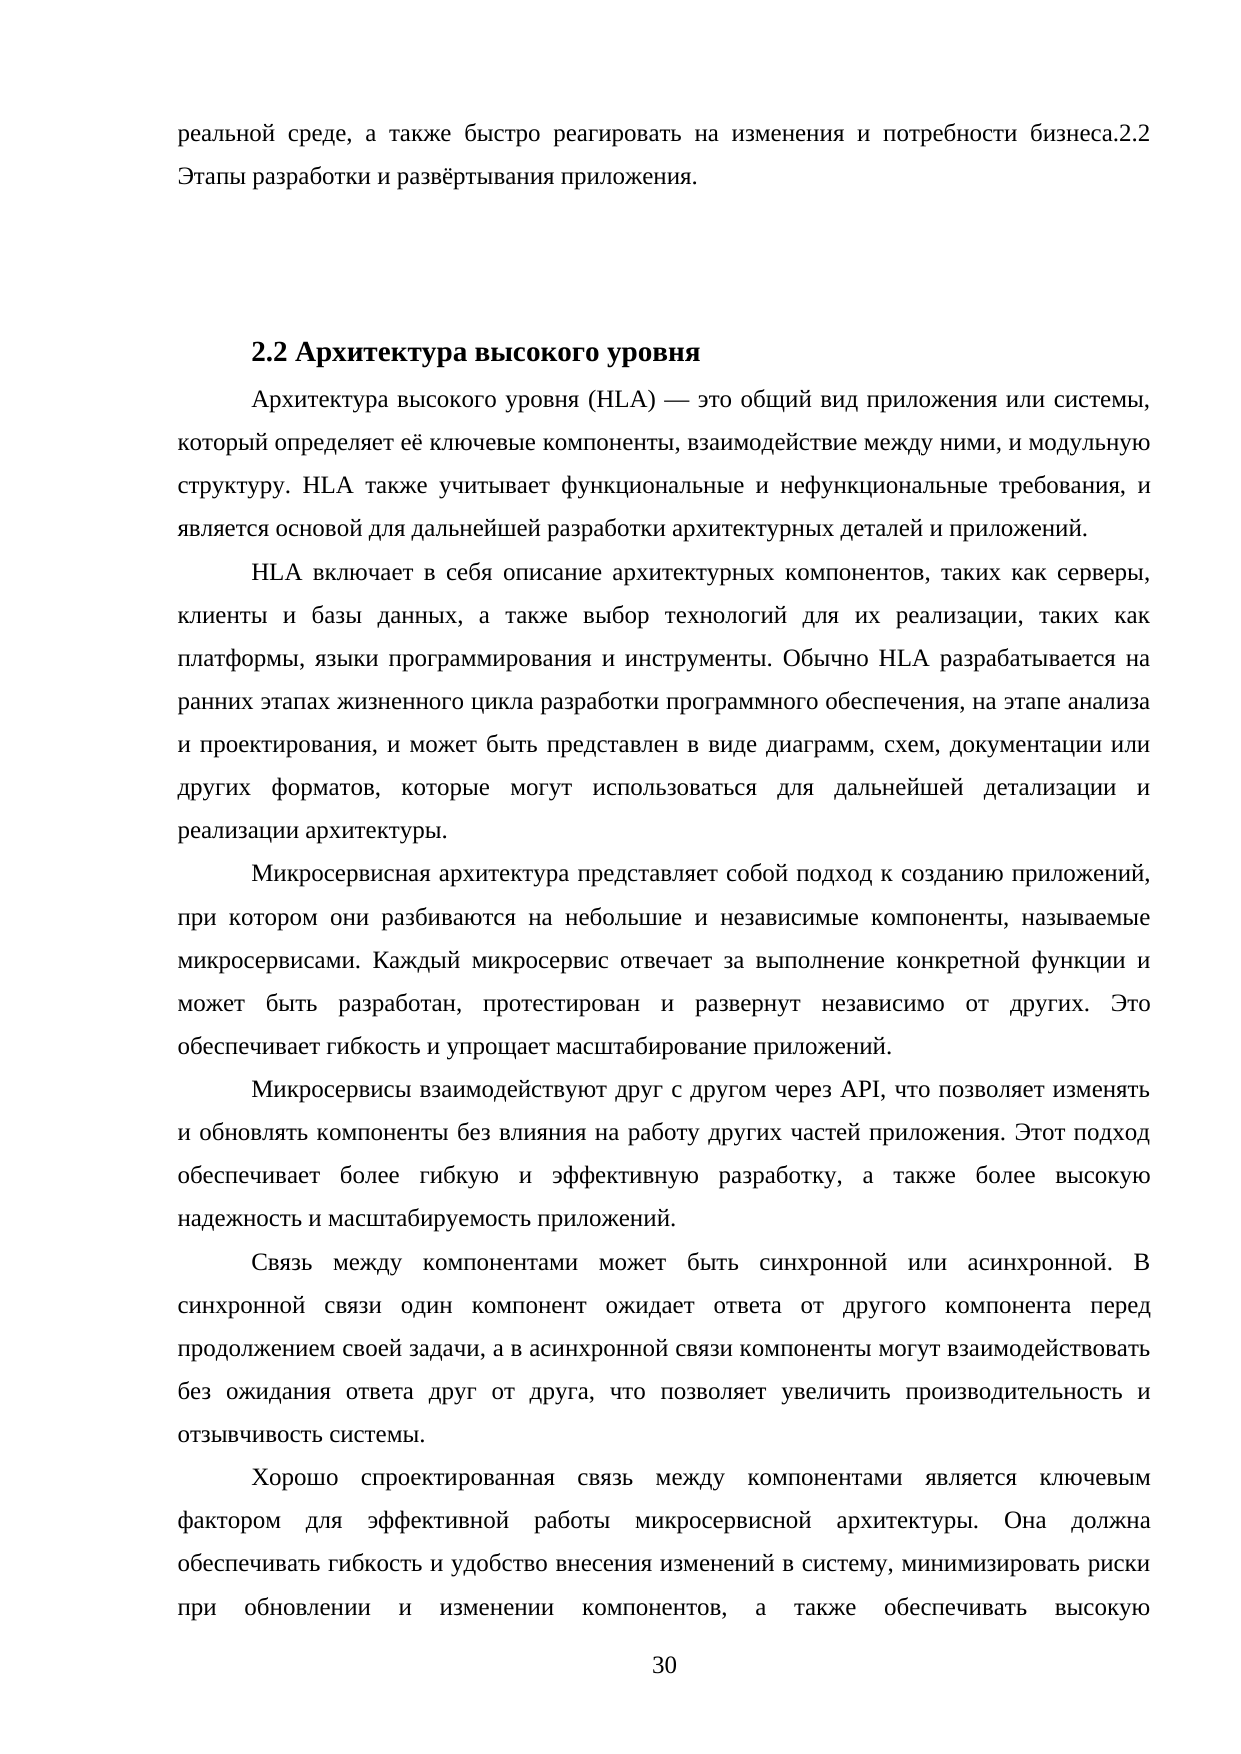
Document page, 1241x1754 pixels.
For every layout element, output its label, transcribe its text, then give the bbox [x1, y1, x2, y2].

text Микросервисная архитектура представляет собой подход к созданию приложений, при котором они разбиваются на небольшие и независимые компоненты, называемые микросервисами. Каждый микросервис отвечает за выполнение конкретной функции и может быть разработан, протестирован и развернут независимо от других. Это обеспечивает гибкость и упрощает масштабирование приложений. [177, 858, 1152, 1060]
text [177, 1462, 1152, 1620]
text Архитектура высокого уровня (HLA) — это общий вид приложения или системы, который определяет её ключевые компоненты, взаимодействие между ними, и модульную структуру. HLA также учитывает функциональные и нефункциональные требования, и является основой для дальнейшей разработки архитектурных деталей и приложений. [177, 384, 1152, 542]
text HLA включает в себя описание архитектурных компонентов, таких как серверы, клиенты и базы данных, а также выбор технологий для их реализации, таких как платформы, языки программирования и инструменты. Обычно HLA разрабатывается на ранних этапах жизненного цикла разработки программного обеспечения, на этапе анализа и проектирования, и может быть представлен в виде диаграмм, схем, документации или других форматов, которые могут использоваться для дальнейшей детализации и реализации архитектуры. [177, 557, 1152, 844]
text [177, 118, 1152, 190]
text Микросервисы взаимодействуют друг с другом через API, что позволяет изменять и обновлять компоненты без влияния на работу других частей приложения. Этот подход обеспечивает более гибкую и эффективную разработку, а также более высокую надежность и масштабируемость приложений. [177, 1074, 1152, 1232]
subtitle 2.2 Архитектура высокого уровня [177, 334, 1152, 367]
text Связь между компонентами может быть синхронной или асинхронной. В синхронной связи один компонент ожидает ответа от другого компонента перед продолжением своей задачи, а в асинхронной связи компоненты могут взаимодействовать без ожидания ответа друг от друга, что позволяет увеличить производительность и отзывчивость системы. [177, 1247, 1152, 1448]
